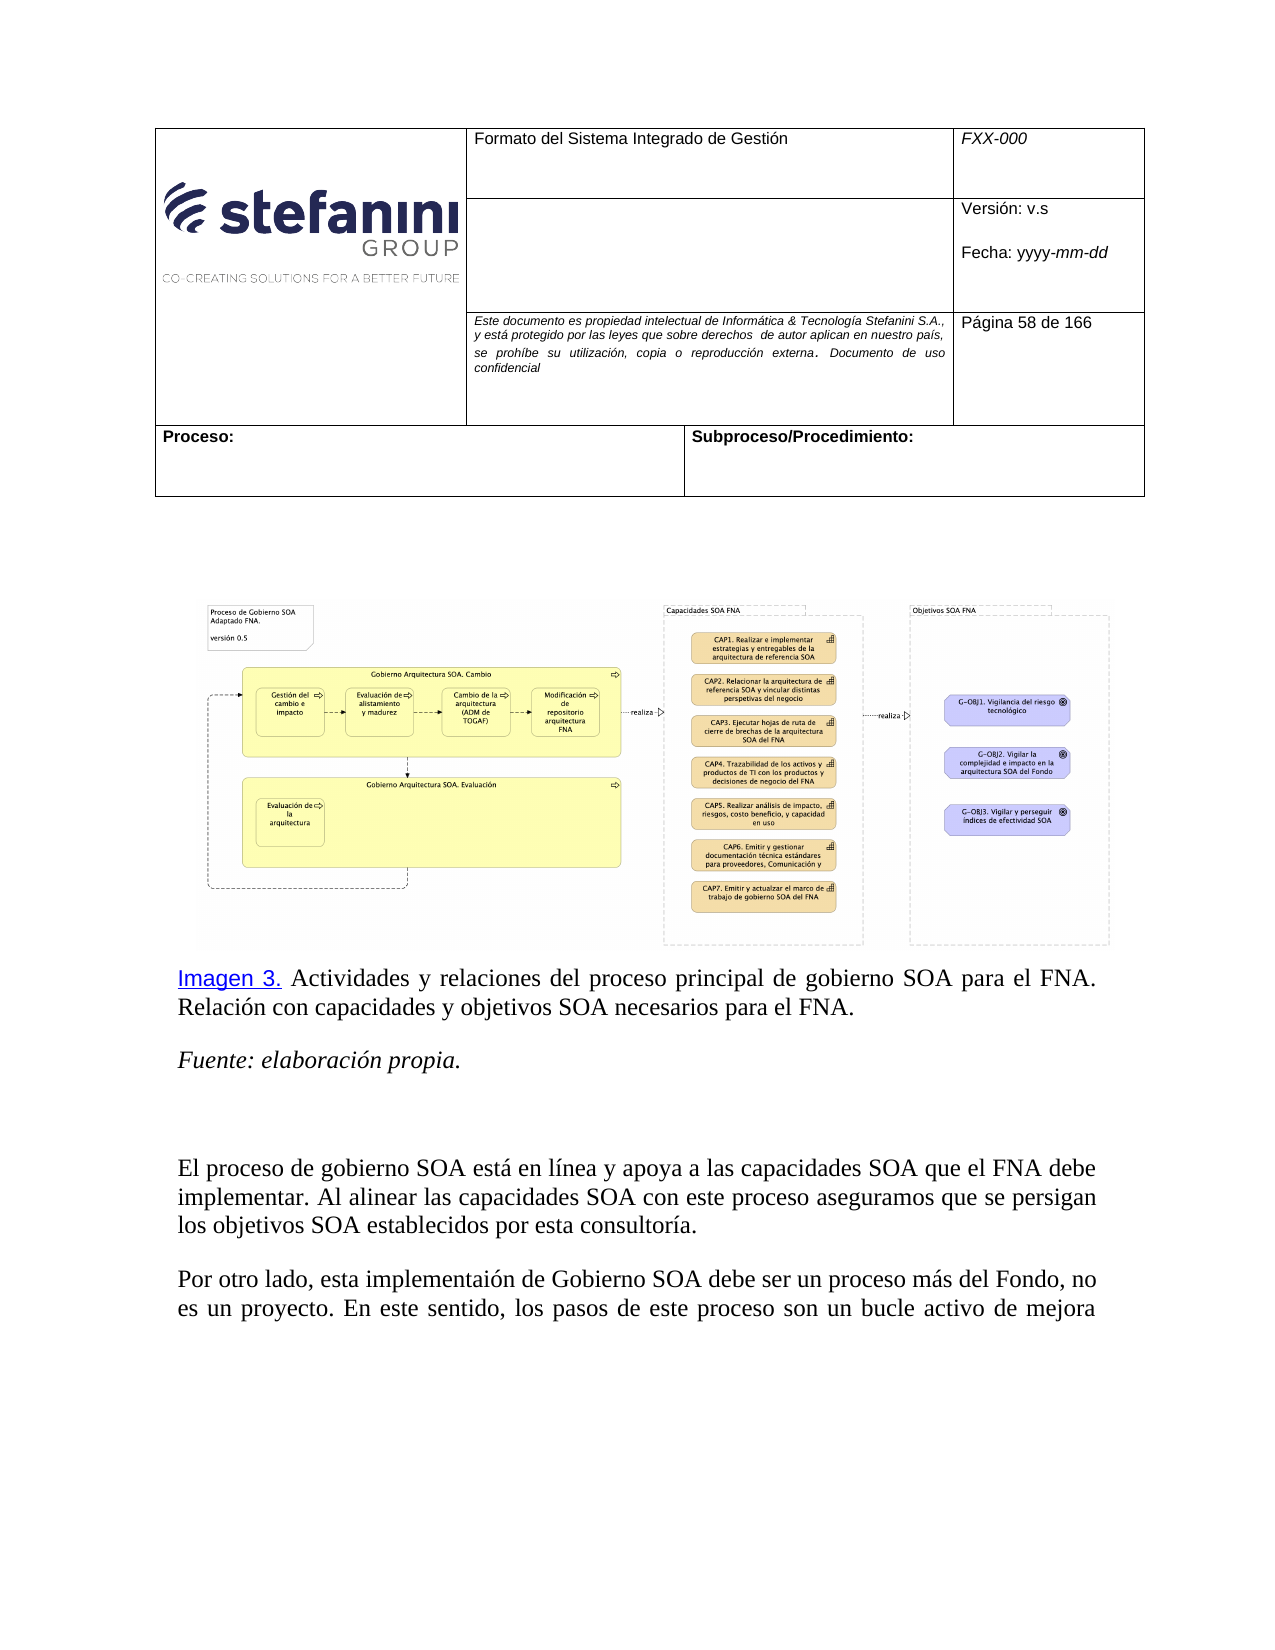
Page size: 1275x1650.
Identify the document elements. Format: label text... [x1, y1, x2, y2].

picture [162, 182, 460, 286]
picture [196, 599, 1115, 951]
text Fuente: elaboración propia. [177, 1045, 1098, 1074]
text Por otro lado, esta implementaión de Gobierno SOA debe ser un proceso más del Fondo, no es un proyecto. En este sentido, los pasos de este proceso son un bucle activo de mejora continua, y debe hacer parte del mapa de calidad del Fondo (como uno más de los procesos operativos existentes). [177, 1264, 1098, 1322]
text Imagen 3. Actividades y relaciones del proceso principal de gobierno SOA para el FNA. Relación con capacidades y objetivos SOA necesarios para el FNA. [177, 963, 1098, 1020]
text El proceso de gobierno SOA está en línea y apoya a las capacidades SOA que el FNA debe implementar. Al alinear las capacidades SOA con este proceso aseguramos que se persigan los objetivos SOA establecidos por esta consultoría. [177, 1153, 1098, 1239]
